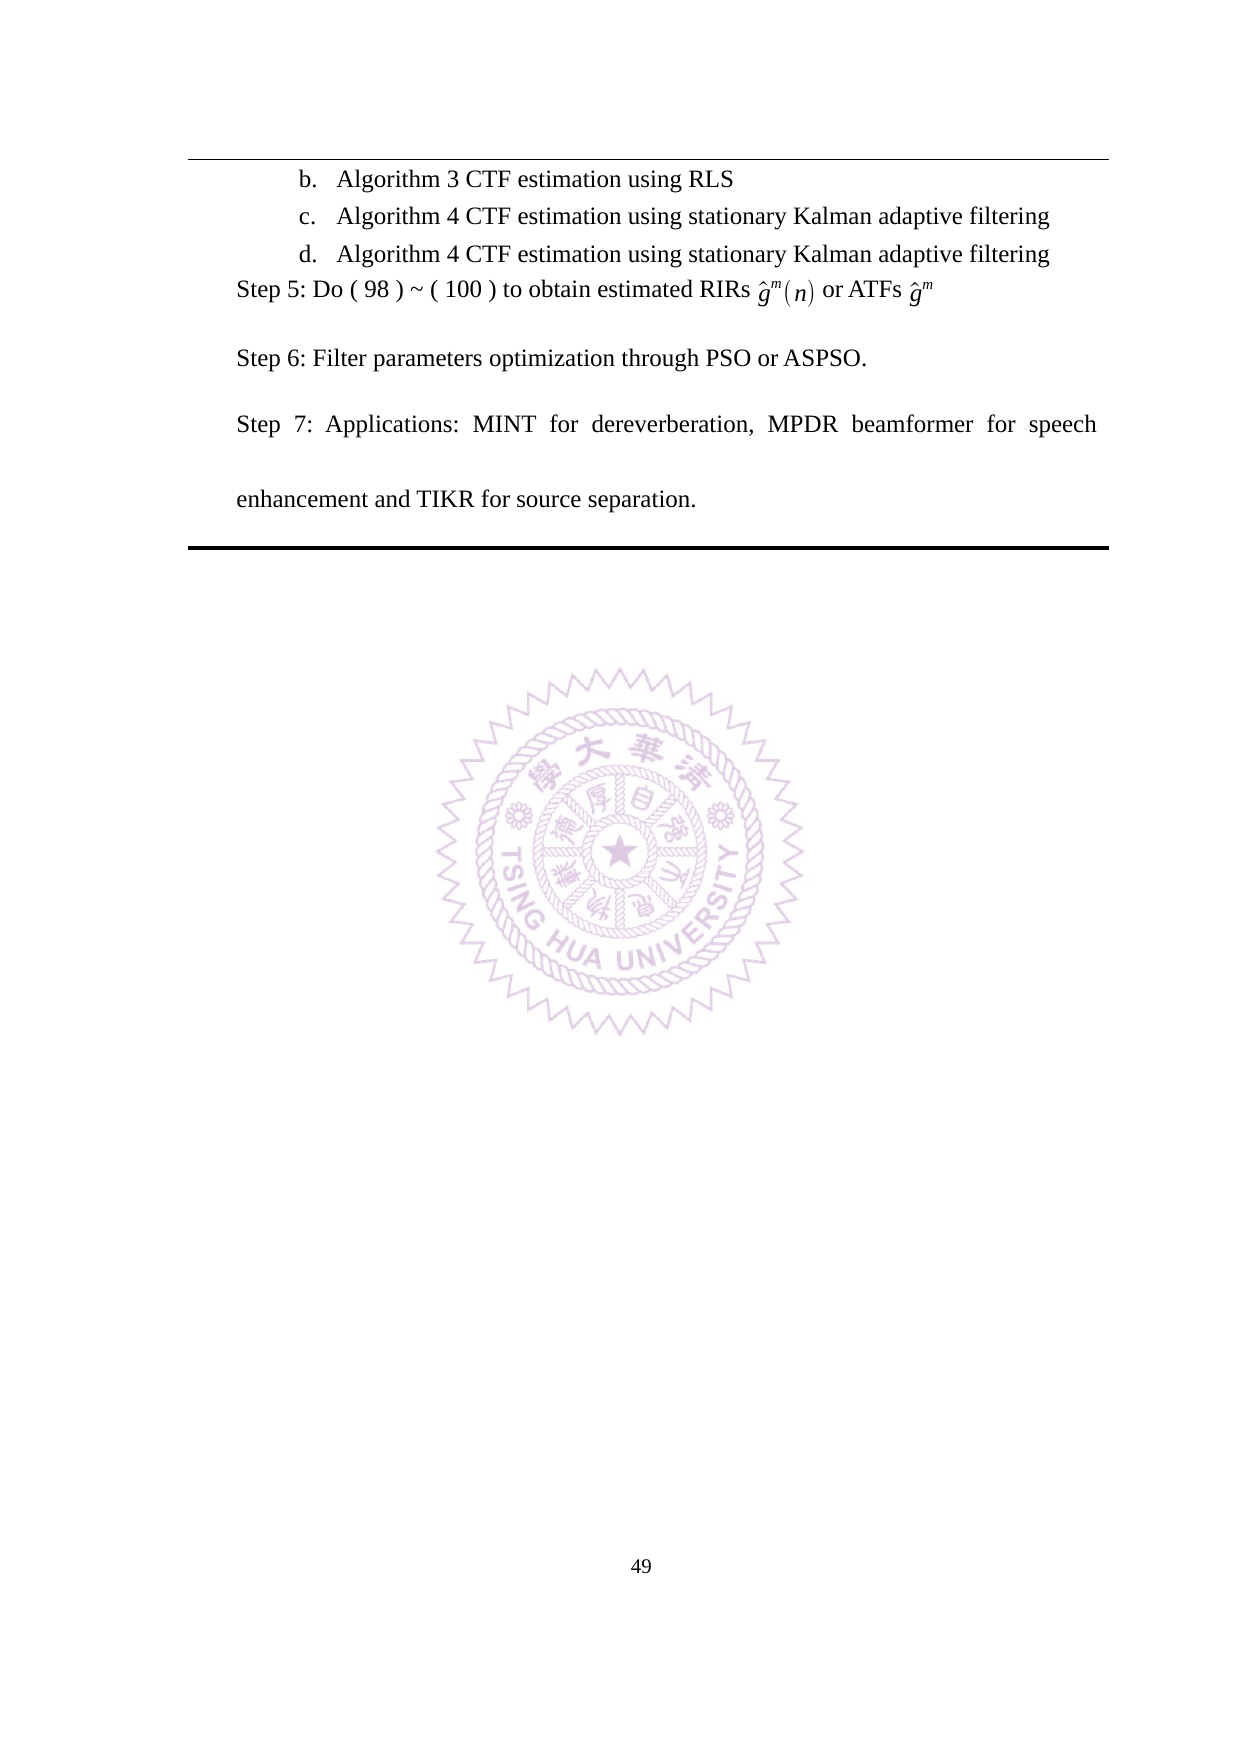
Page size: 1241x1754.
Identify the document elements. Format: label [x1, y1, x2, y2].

picture [423, 658, 817, 1046]
table_cell [188, 160, 1109, 546]
